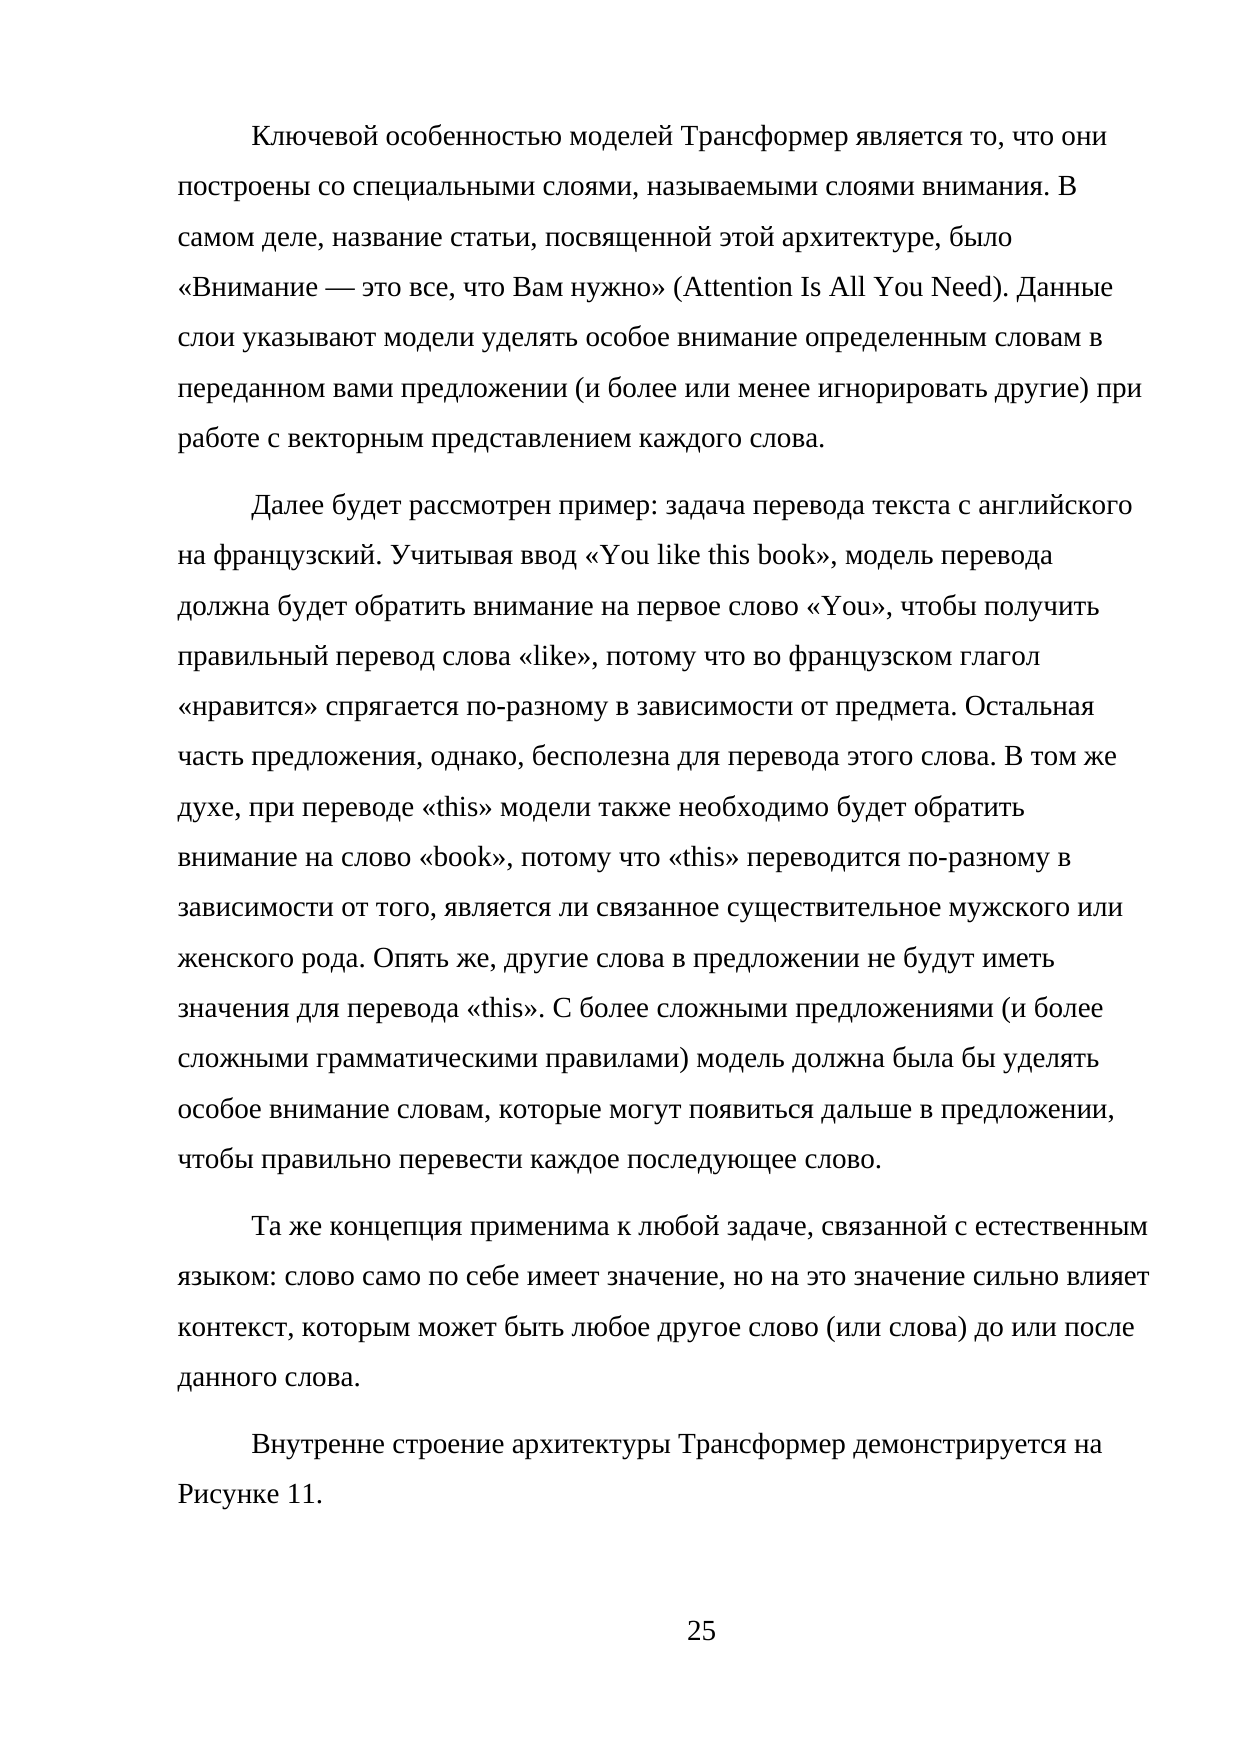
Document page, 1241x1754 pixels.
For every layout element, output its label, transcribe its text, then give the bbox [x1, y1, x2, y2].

text Ключевой особенностью моделей Трансформер является то, что они построены со специальными слоями, называемыми слоями внимания. В самом деле, название статьи, посвященной этой архитектуре, было «Внимание — это все, что Вам нужно» (Attention Is All You Need). Данные слои указывают модели уделять особое внимание определенным словам в переданном вами предложении (и более или менее игнорировать другие) при работе с векторным представлением каждого слова. [177, 118, 1152, 453]
text Внутренне строение архитектуры Трансформер демонстрируется на Рисунке 11. [177, 1426, 1152, 1510]
text Та же концепция применима к любой задаче, связанной с естественным языком: слово само по себе имеет значение, но на это значение сильно влияет контекст, которым может быть любое другое слово (или слова) до или после данного слова. [177, 1208, 1152, 1392]
text Далее будет рассмотрен пример: задача перевода текста с английского на французский. Учитывая ввод «You like this book», модель перевода должна будет обратить внимание на первое слово «You», чтобы получить правильный перевод слова «like», потому что во французском глагол «нравится» спрягается по-разному в зависимости от предмета. Остальная часть предложения, однако, бесполезна для перевода этого слова. В том же духе, при переводе «this» модели также необходимо будет обратить внимание на слово «book», потому что «this» переводится по-разному в зависимости от того, является ли связанное существительное мужского или женского рода. Опять же, другие слова в предложении не будут иметь значения для перевода «this». С более сложными предложениями (и более сложными грамматическими правилами) модель должна была бы уделять особое внимание словам, которые могут появиться дальше в предложении, чтобы правильно перевести каждое последующее слово. [177, 487, 1152, 1174]
